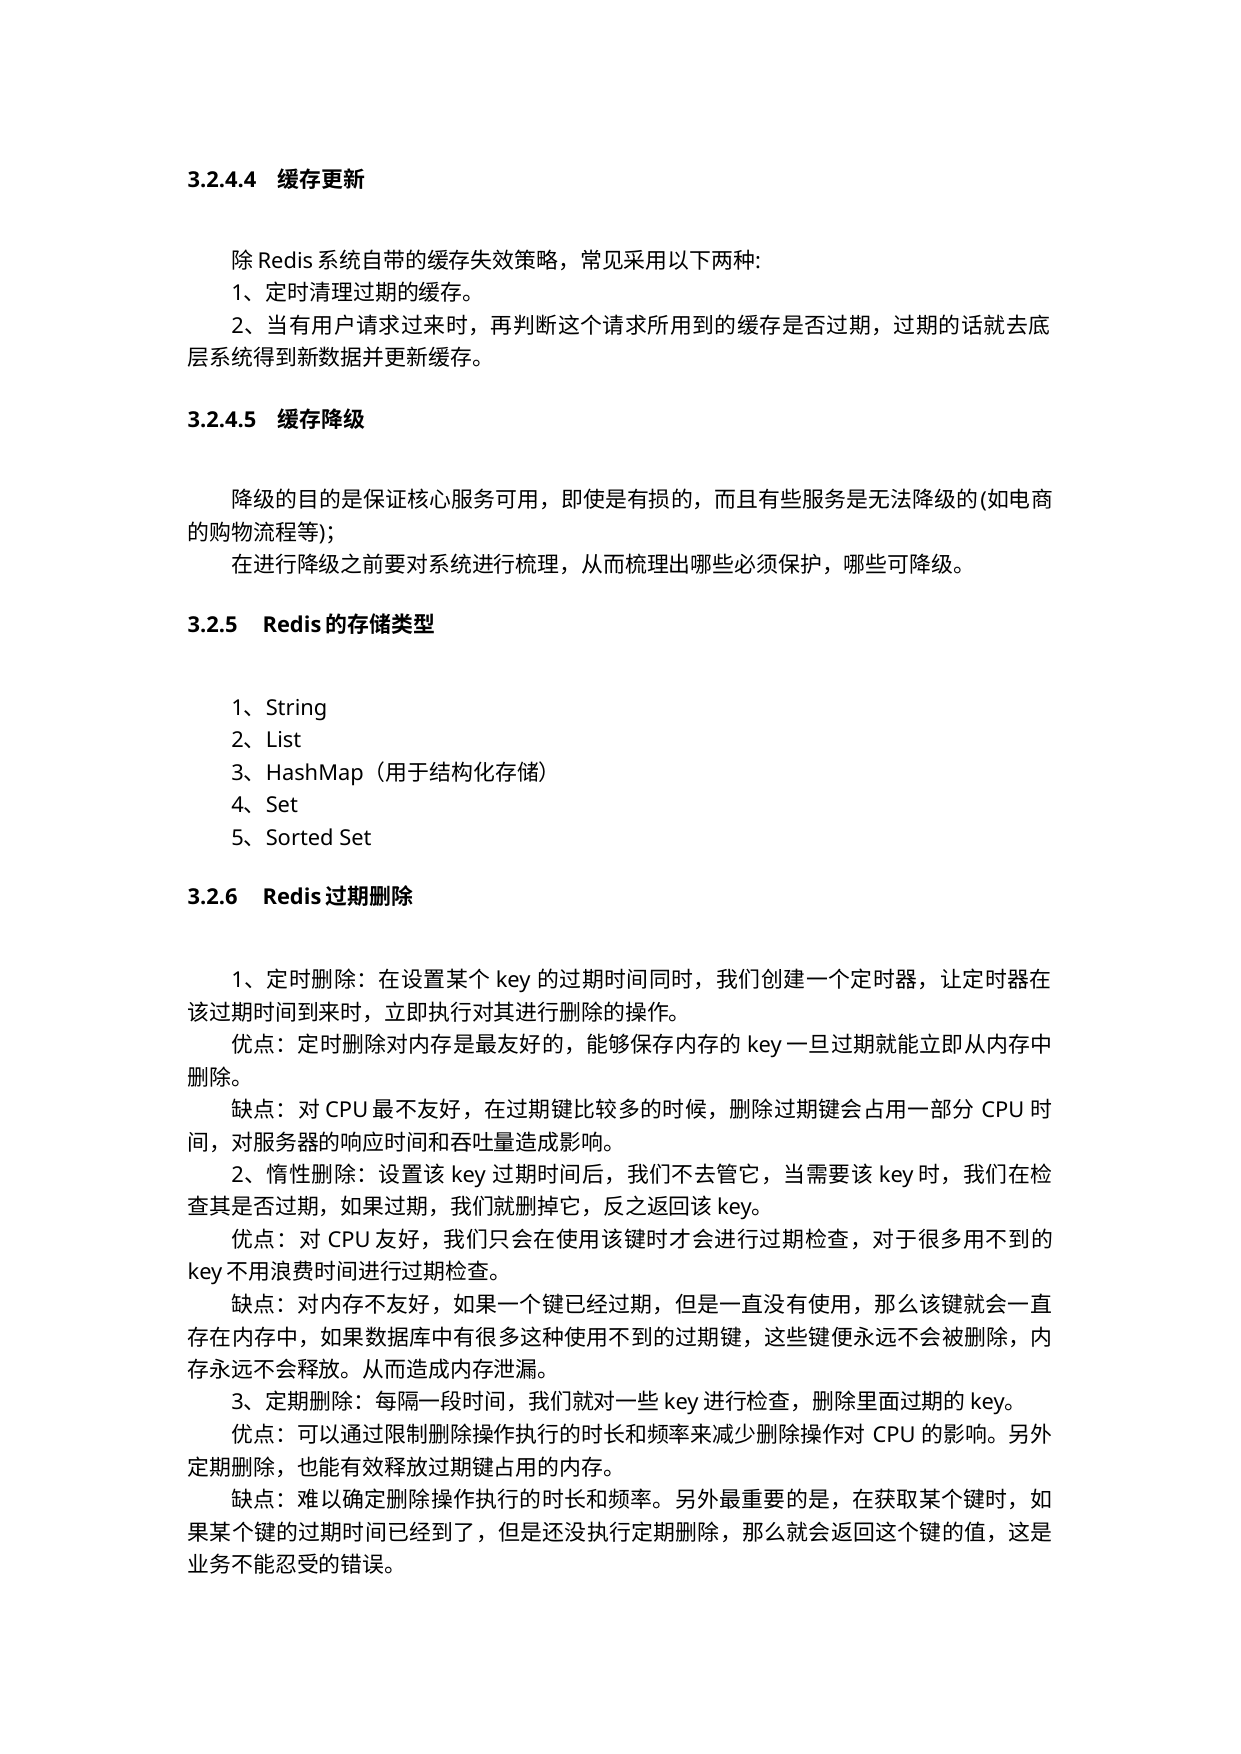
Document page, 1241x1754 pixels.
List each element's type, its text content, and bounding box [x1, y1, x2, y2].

text 2、List [187, 722, 1053, 754]
text 除Redis系统自带的缓存失效策略，常见采用以下两种: [187, 242, 1053, 275]
text 1、定时清理过期的缓存。 [187, 275, 1053, 307]
text 缺点：对CPU最不友好，在过期键比较多的时候，删除过期键会占用一部分 CPU 时间，对服务器的响应时间和吞吐量造成影响。 [187, 1092, 1053, 1157]
subtitle 缓存降级 [187, 402, 1053, 434]
text 4、Set [187, 787, 1053, 819]
text 2、惰性删除：设置该key 过期时间后，我们不去管它，当需要该key时，我们在检查其是否过期，如果过期，我们就删掉它，反之返回该key。 [187, 1157, 1053, 1222]
text 降级的目的是保证核心服务可用，即使是有损的，而且有些服务是无法降级的(如电商的购物流程等)； [187, 482, 1053, 547]
subtitle Redis的存储类型 [187, 607, 1053, 639]
text 2、当有用户请求过来时，再判断这个请求所用到的缓存是否过期，过期的话就去底层系统得到新数据并更新缓存。 [187, 307, 1053, 372]
text 缺点：难以确定删除操作执行的时长和频率。另外最重要的是，在获取某个键时，如果某个键的过期时间已经到了，但是还没执行定期删除，那么就会返回这个键的值，这是业务不能忍受的错误。 [187, 1482, 1053, 1579]
text 优点：定时删除对内存是最友好的，能够保存内存的key一旦过期就能立即从内存中删除。 [187, 1027, 1053, 1092]
text 优点：对 CPU友好，我们只会在使用该键时才会进行过期检查，对于很多用不到的key不用浪费时间进行过期检查。 [187, 1222, 1053, 1287]
text 在进行降级之前要对系统进行梳理，从而梳理出哪些必须保护，哪些可降级。 [187, 547, 1053, 579]
text 优点：可以通过限制删除操作执行的时长和频率来减少删除操作对 CPU 的影响。另外定期删除，也能有效释放过期键占用的内存。 [187, 1417, 1053, 1482]
text 3、HashMap（用于结构化存储） [187, 754, 1053, 787]
text 3、定期删除：每隔一段时间，我们就对一些key进行检查，删除里面过期的key。 [187, 1384, 1053, 1417]
text 5、Sorted Set [187, 819, 1053, 852]
text 1、定时删除：在设置某个key 的过期时间同时，我们创建一个定时器，让定时器在该过期时间到来时，立即执行对其进行删除的操作。 [187, 962, 1053, 1027]
subtitle 缓存更新 [187, 162, 1053, 194]
text 缺点：对内存不友好，如果一个键已经过期，但是一直没有使用，那么该键就会一直存在内存中，如果数据库中有很多这种使用不到的过期键，这些键便永远不会被删除，内存永远不会释放。从而造成内存泄漏。 [187, 1287, 1053, 1384]
subtitle Redis过期删除 [187, 879, 1053, 911]
text 1、String [187, 689, 1053, 722]
